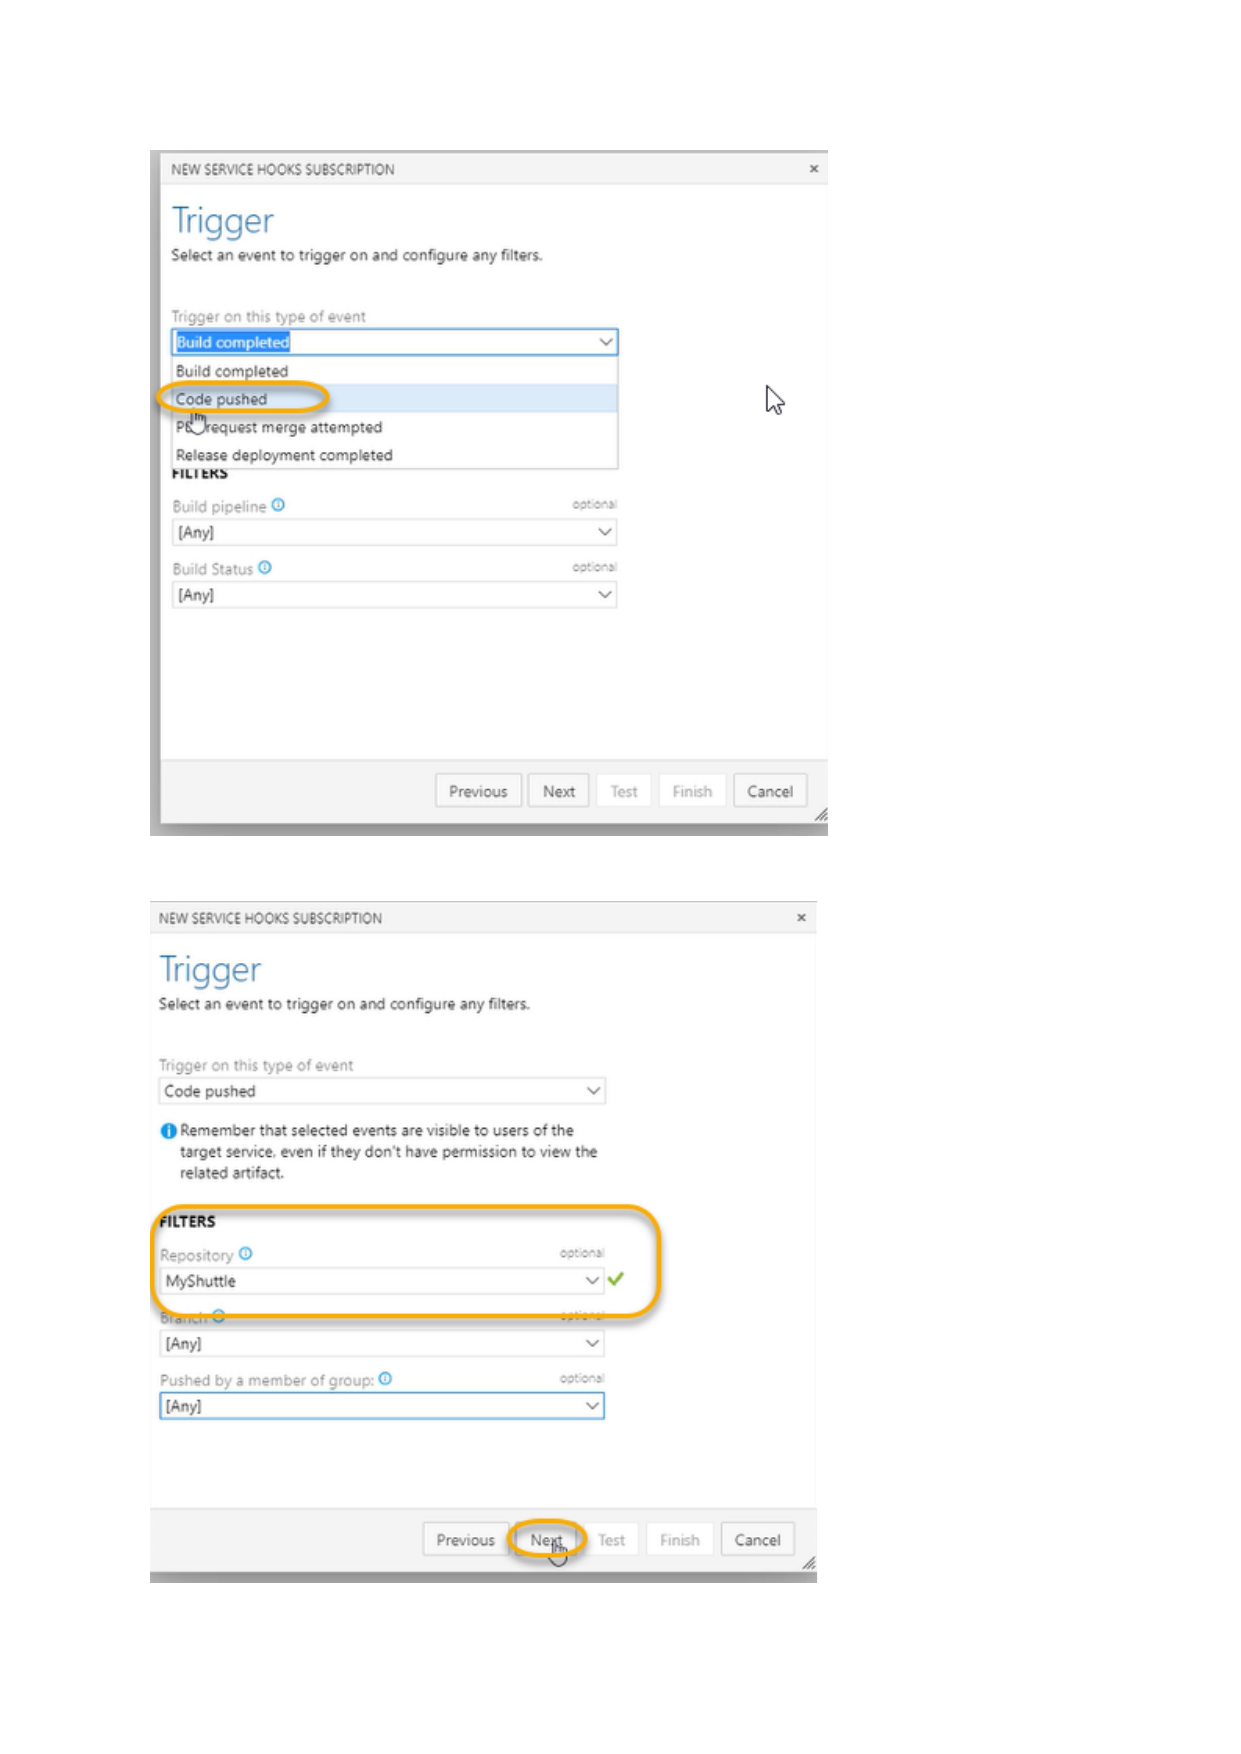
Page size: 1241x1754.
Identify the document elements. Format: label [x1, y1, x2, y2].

picture [150, 901, 818, 1583]
picture [150, 150, 828, 836]
